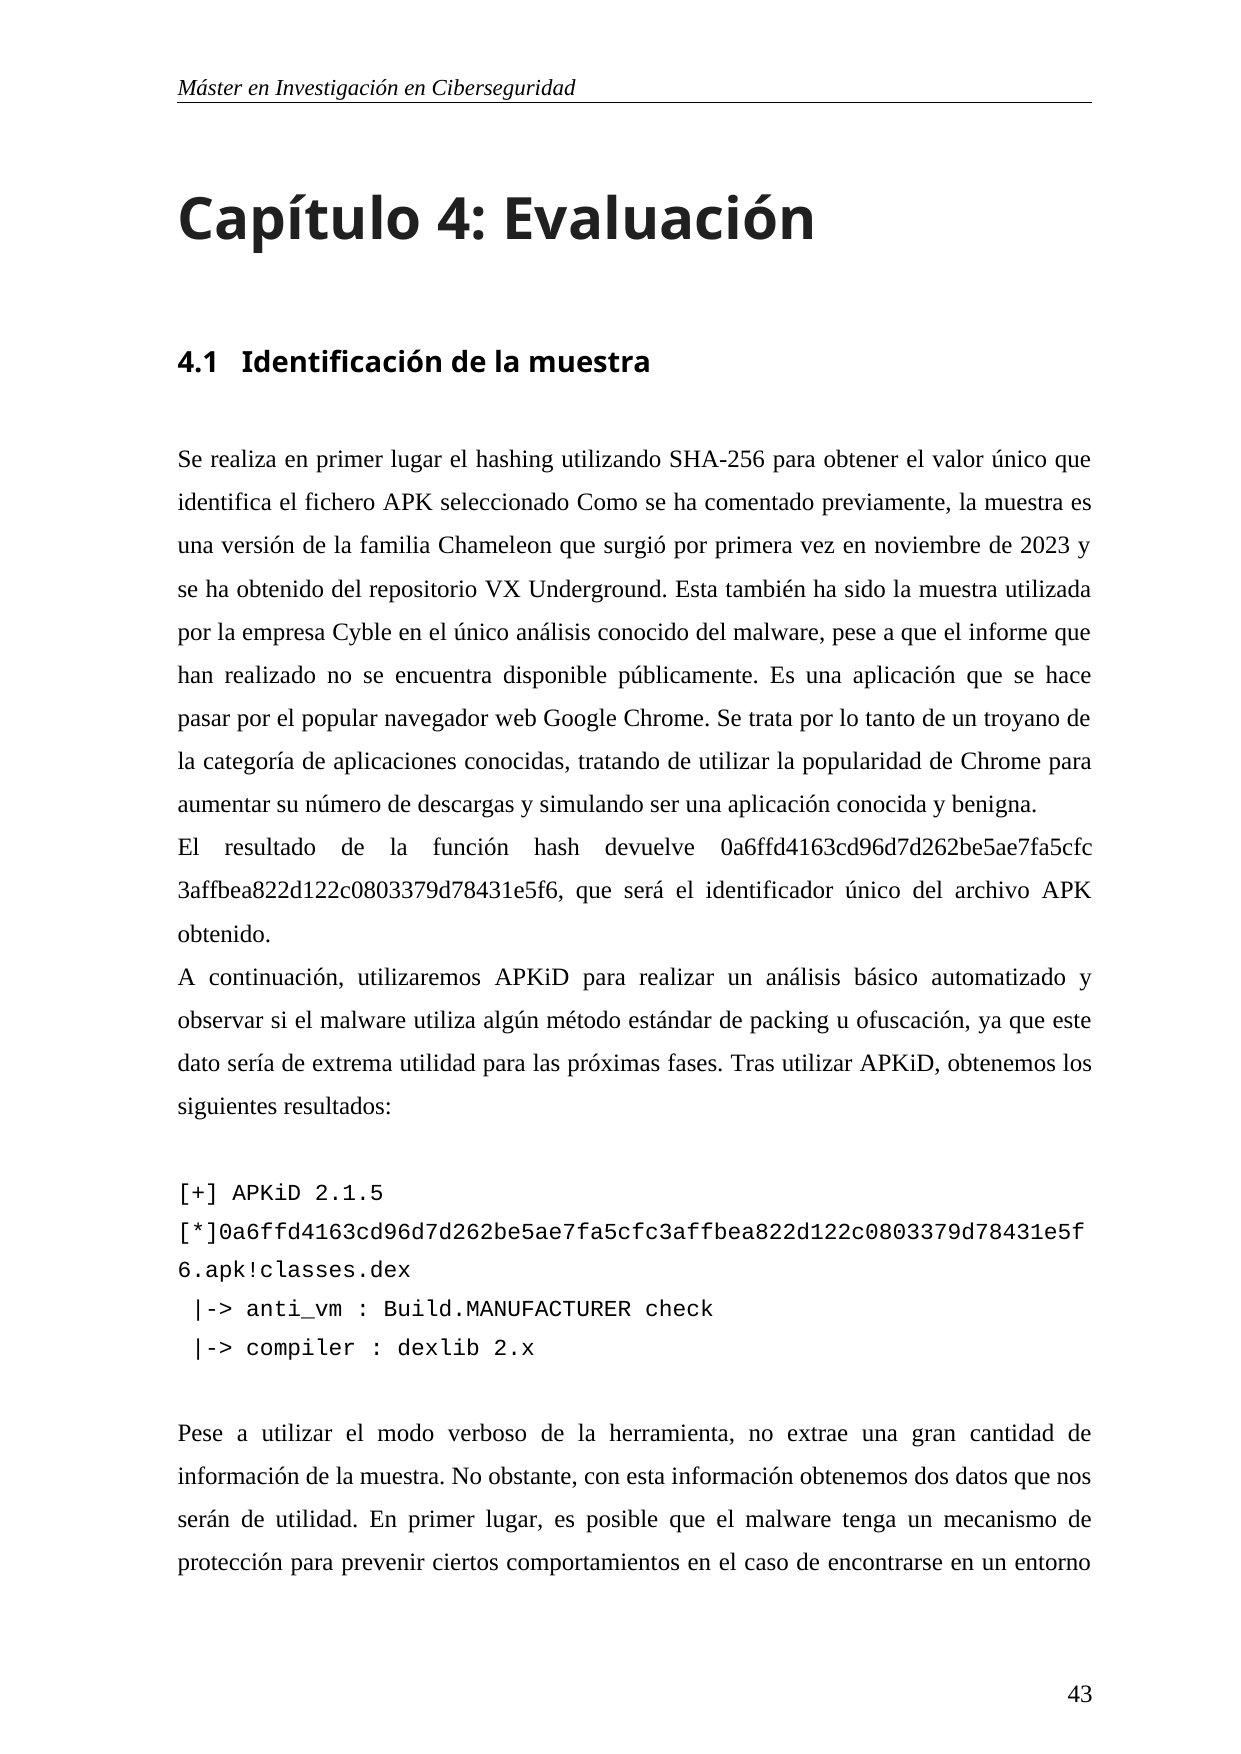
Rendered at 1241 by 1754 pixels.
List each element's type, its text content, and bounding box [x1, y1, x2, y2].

text [*]0a6ffd4163cd96d7d262be5ae7fa5cfc3affbea822d122c0803379d78431e5f6.apk!classes.dex [177, 1220, 1092, 1285]
text Se realiza en primer lugar el hashing utilizando SHA-256 para obtener el valor único que identifica el fichero APK seleccionado Como se ha comentado previamente, la muestra es una versión de la familia Chameleon que surgió por primera vez en noviembre de 2023 y se ha obtenido del repositorio VX Underground. Esta también ha sido la muestra utilizada por la empresa Cyble en el único análisis conocido del malware, pese a que el informe que han realizado no se encuentra disponible públicamente. Es una aplicación que se hace pasar por el popular navegador web Google Chrome. Se trata por lo tanto de un troyano de la categoría de aplicaciones conocidas, tratando de utilizar la popularidad de Chrome para aumentar su número de descargas y simulando ser una aplicación conocida y benigna. [177, 444, 1092, 818]
text |-> compiler : dexlib 2.x [177, 1337, 1092, 1362]
text Capítulo 4: Evaluación [177, 177, 1092, 257]
text [+] APKiD 2.1.5 [177, 1181, 1092, 1207]
text |-> anti_vm : Build.MANUFACTURER check [177, 1298, 1092, 1324]
text A continuación, utilizaremos APKiD para realizar un análisis básico automatizado y observar si el malware utiliza algún método estándar de packing u ofuscación, ya que este dato sería de extrema utilidad para las próximas fases. Tras utilizar APKiD, obtenemos los siguientes resultados: [177, 962, 1092, 1120]
subtitle 4.1 Identificación de la muestra [177, 341, 1092, 381]
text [177, 1418, 1092, 1576]
text El resultado de la función hash devuelve 0a6ffd4163cd96d7d262be5ae7fa5cfc 3affbea822d122c0803379d78431e5f6, que será el identificador único del archivo APK obtenido. [177, 832, 1092, 947]
